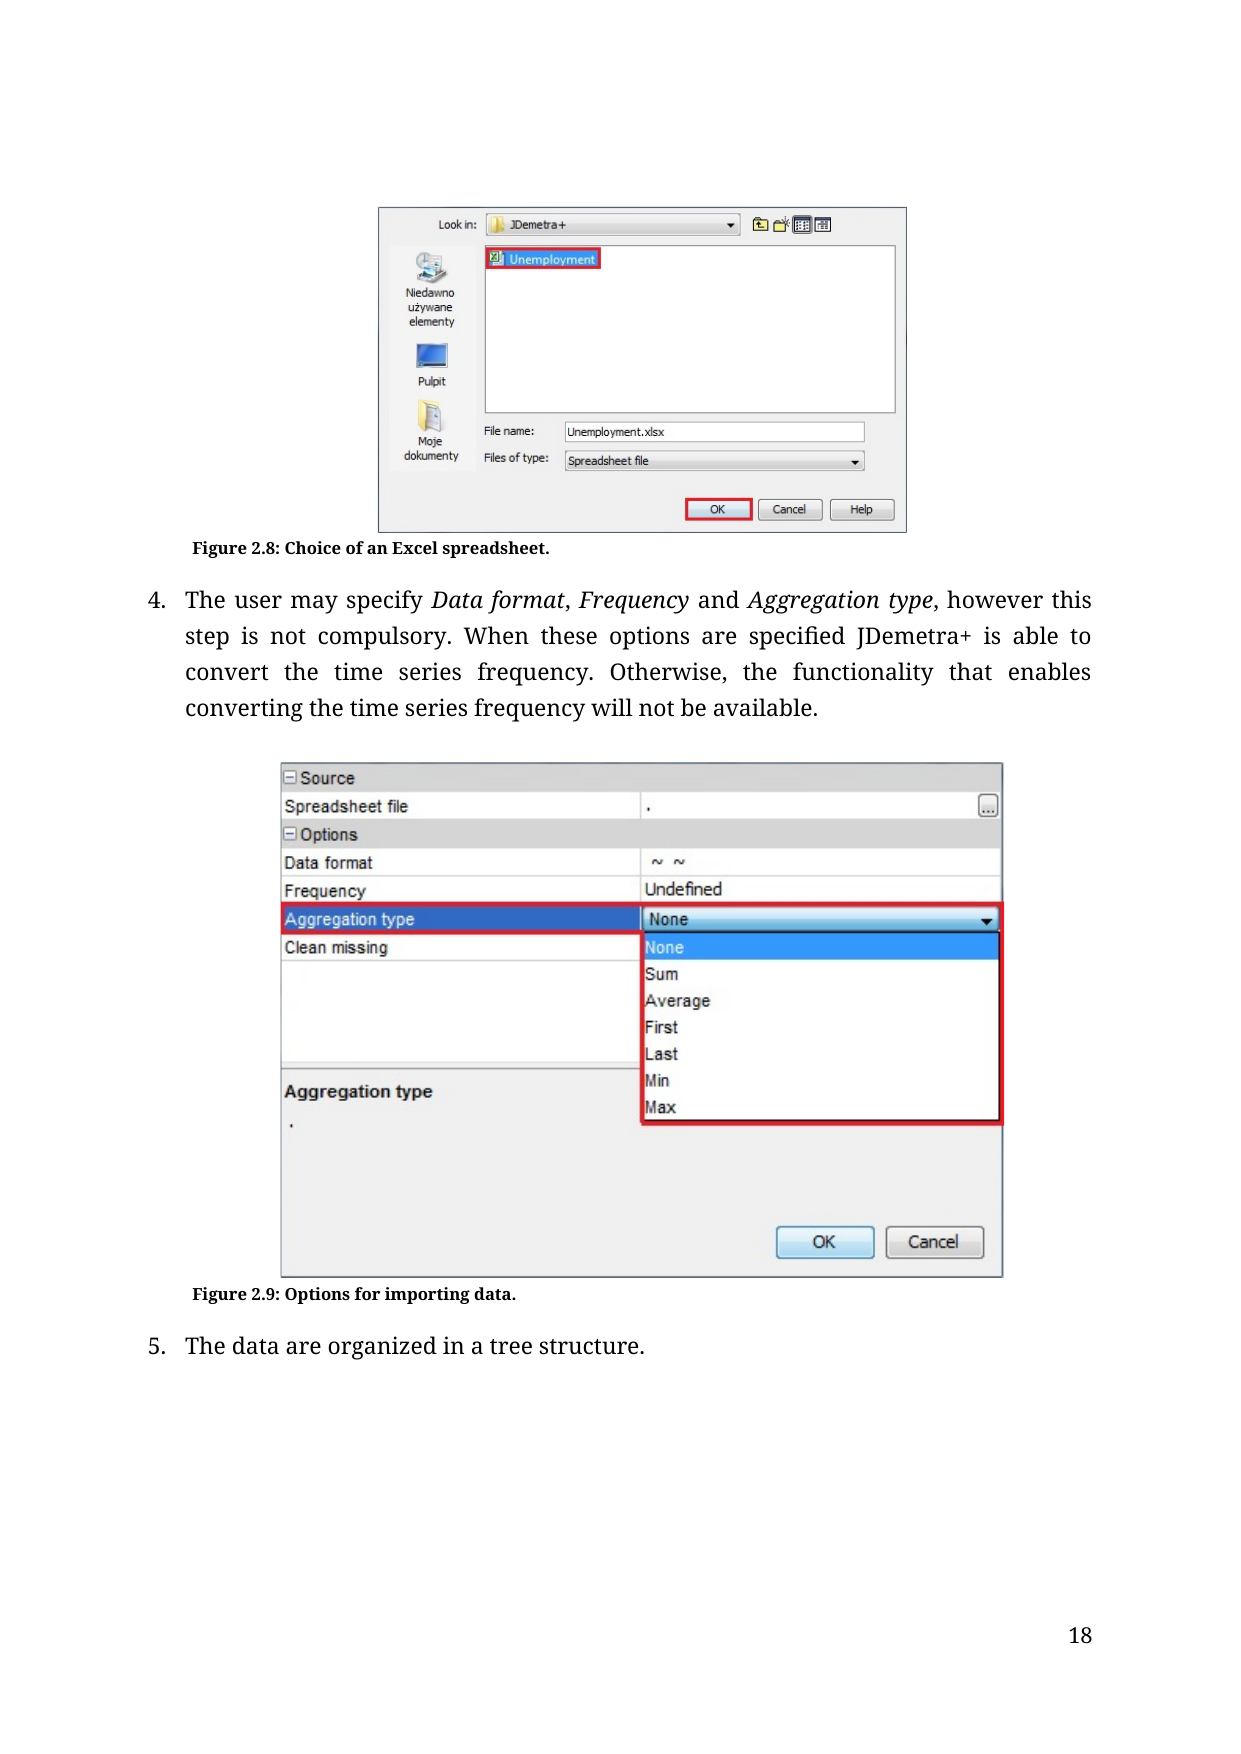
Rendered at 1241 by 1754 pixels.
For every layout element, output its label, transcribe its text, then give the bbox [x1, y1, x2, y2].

text Figure 2.9: Options for importing data. [192, 1282, 1092, 1305]
list The data are organized in a tree structure. [148, 1330, 1092, 1361]
picture [280, 762, 1005, 1278]
picture [377, 206, 907, 533]
text Figure 2.8: Choice of an Excel spreadsheet. [148, 537, 1092, 559]
list The user may specify Data format, Frequency and Aggregation type, however this step is not compulsory. When these options are specified JDemetra+ is able to convert the time series frequency. Otherwise, the functionality that enables converting the time series frequency will not be available. [148, 584, 1092, 723]
